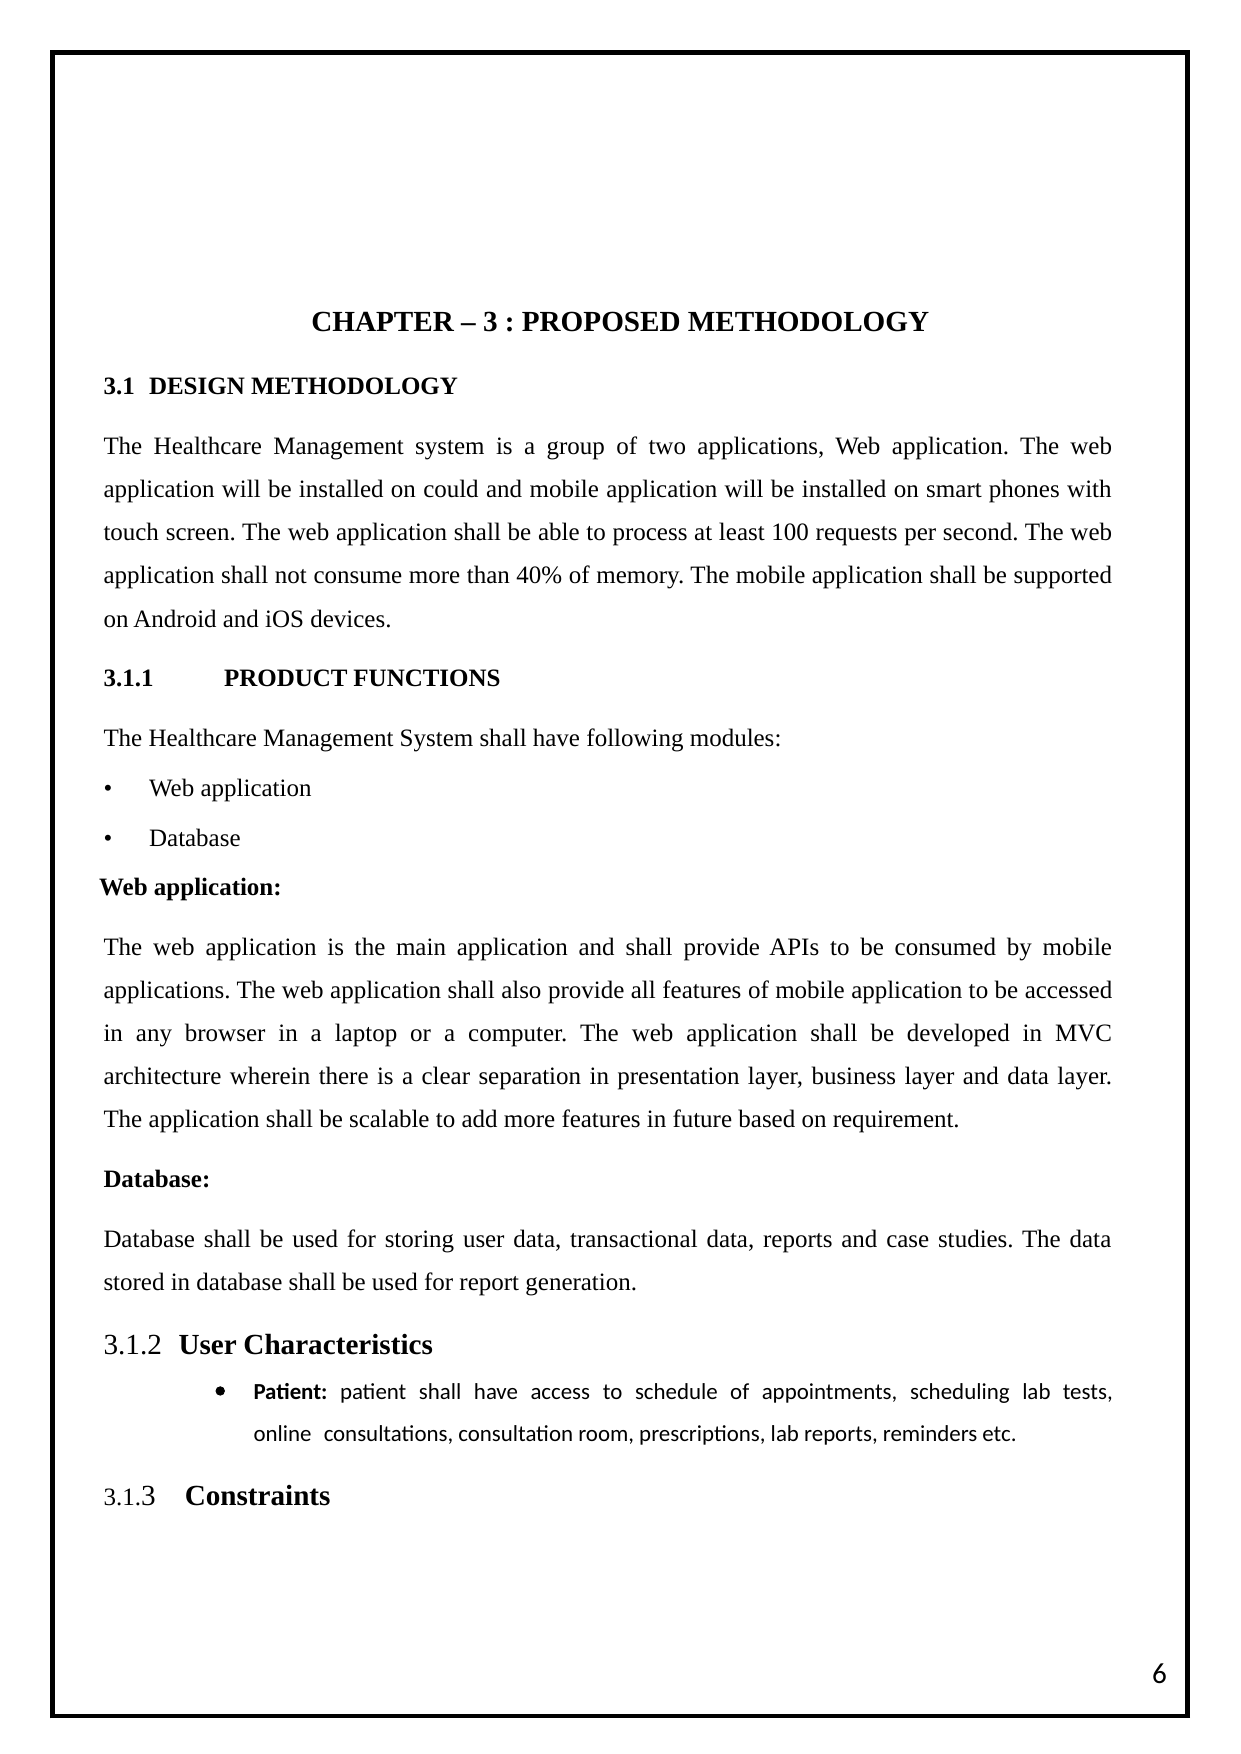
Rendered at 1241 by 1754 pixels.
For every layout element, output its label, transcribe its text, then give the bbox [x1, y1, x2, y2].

text • Web application [103, 773, 1113, 802]
text 3.1 DESIGN METHODOLOGY [103, 371, 1113, 400]
text The Healthcare Management System shall have following modules: [103, 723, 1113, 752]
text Web application: [74, 872, 1113, 901]
text Database shall be used for storing user data, transactional data, reports and case studies. The data stored in database shall be used for report generation. [103, 1224, 1113, 1296]
text 3.1.1 PRODUCT FUNCTIONS [103, 663, 1113, 692]
text • Database [103, 823, 1113, 851]
text 3.1.3 Constraints [103, 1478, 1113, 1512]
list Patient: patient shall have access to schedule of appointments, scheduling lab tests, online consultations, consultation room, prescriptions, lab reports, reminders etc. [216, 1377, 1113, 1447]
list User Characteristics [103, 1327, 1113, 1361]
text CHAPTER – 3 : PROPOSED METHODOLOGY [74, 304, 1167, 338]
text The Healthcare Management system is a group of two applications, Web application. The web application will be installed on could and mobile application will be installed on smart phones with touch screen. The web application shall be able to process at least 100 requests per second. The web application shall not consume more than 40% of memory. The mobile application shall be supported on Android and iOS devices. [103, 431, 1113, 632]
text Database: [103, 1164, 1113, 1193]
text The web application is the main application and shall provide APIs to be consumed by mobile applications. The web application shall also provide all features of mobile application to be accessed in any browser in a laptop or a computer. The web application shall be developed in MVC architecture wherein there is a clear separation in presentation layer, business layer and data layer. The application shall be scalable to add more features in future based on requirement. [103, 932, 1113, 1133]
